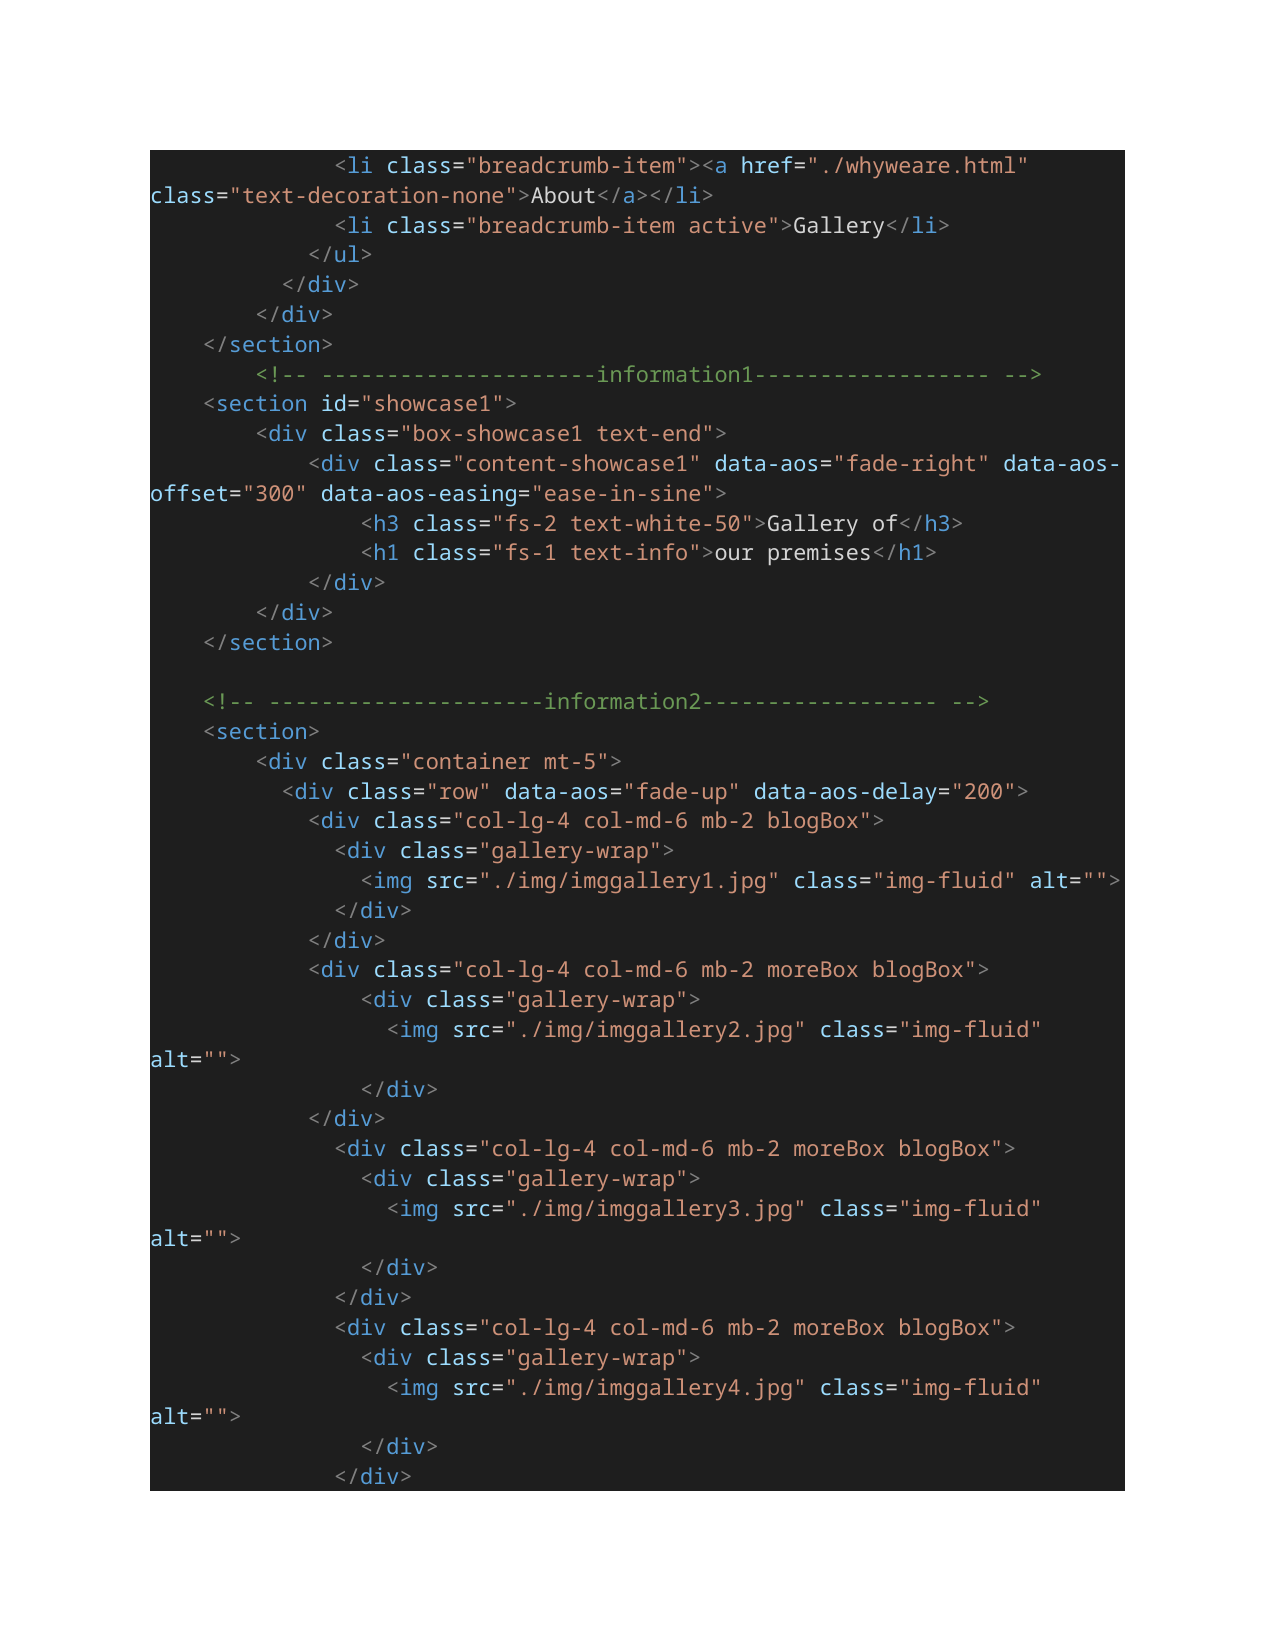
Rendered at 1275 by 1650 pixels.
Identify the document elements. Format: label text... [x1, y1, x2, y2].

text <h3 class="fs-2 text-white-50">Gallery of</h3> [150, 507, 1125, 537]
text </div> [150, 1282, 1125, 1312]
text </ul> [150, 239, 1125, 269]
text </div> [150, 924, 1125, 954]
text <section id="showcase1"> [150, 388, 1125, 418]
text <div class="gallery-wrap"> [150, 1342, 1125, 1371]
text </div> [150, 1431, 1125, 1461]
text </div> [150, 269, 1125, 299]
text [150, 1312, 1125, 1342]
text </section> [150, 329, 1125, 358]
text <div class="box-showcase1 text-end"> [150, 418, 1125, 448]
text <div class="content-showcase1" data-aos="fade-right" data-aos-offset="300" data-aos-easing="ease-in-sine"> [150, 448, 1125, 507]
text <img src="./img/imggallery2.jpg" class="img-fluid" alt=""> [150, 1014, 1125, 1073]
text </div> [150, 1073, 1125, 1103]
text <section> [150, 716, 1125, 746]
text <img src="./img/imggallery3.jpg" class="img-fluid" alt=""> [150, 1193, 1125, 1252]
text <img src="./img/imggallery4.jpg" class="img-fluid" alt=""> [150, 1371, 1125, 1431]
text <li class="breadcrumb-item"><a href="./whyweare.html" class="text-decoration-none">About</a></li> [150, 150, 1125, 209]
text <div class="col-lg-4 col-md-6 mb-2 moreBox blogBox"> [150, 1133, 1125, 1163]
text </div> [150, 597, 1125, 627]
text </div> [150, 895, 1125, 924]
text <div class="row" data-aos="fade-up" data-aos-delay="200"> [150, 776, 1125, 805]
text <img src="./img/imggallery1.jpg" class="img-fluid" alt=""> [150, 865, 1125, 895]
text <div class="gallery-wrap"> [150, 984, 1125, 1014]
text <div class="gallery-wrap"> [150, 1163, 1125, 1193]
text <div class="container mt-5"> [150, 746, 1125, 776]
text <div class="col-lg-4 col-md-6 mb-2 moreBox blogBox"> [150, 954, 1125, 984]
text <!-- ---------------------information1------------------ --> [150, 358, 1125, 388]
text <li class="breadcrumb-item active">Gallery</li> [150, 209, 1125, 239]
text </div> [150, 1461, 1125, 1491]
text </div> [150, 1103, 1125, 1133]
text </div> [150, 299, 1125, 329]
text <div class="gallery-wrap"> [150, 835, 1125, 865]
text </div> [150, 567, 1125, 597]
text </div> [150, 1252, 1125, 1282]
text <div class="col-lg-4 col-md-6 mb-2 blogBox"> [150, 805, 1125, 835]
text <h1 class="fs-1 text-info">our premises</h1> [150, 537, 1125, 567]
text </section> [150, 627, 1125, 656]
text <!-- ---------------------information2------------------ --> [150, 686, 1125, 716]
